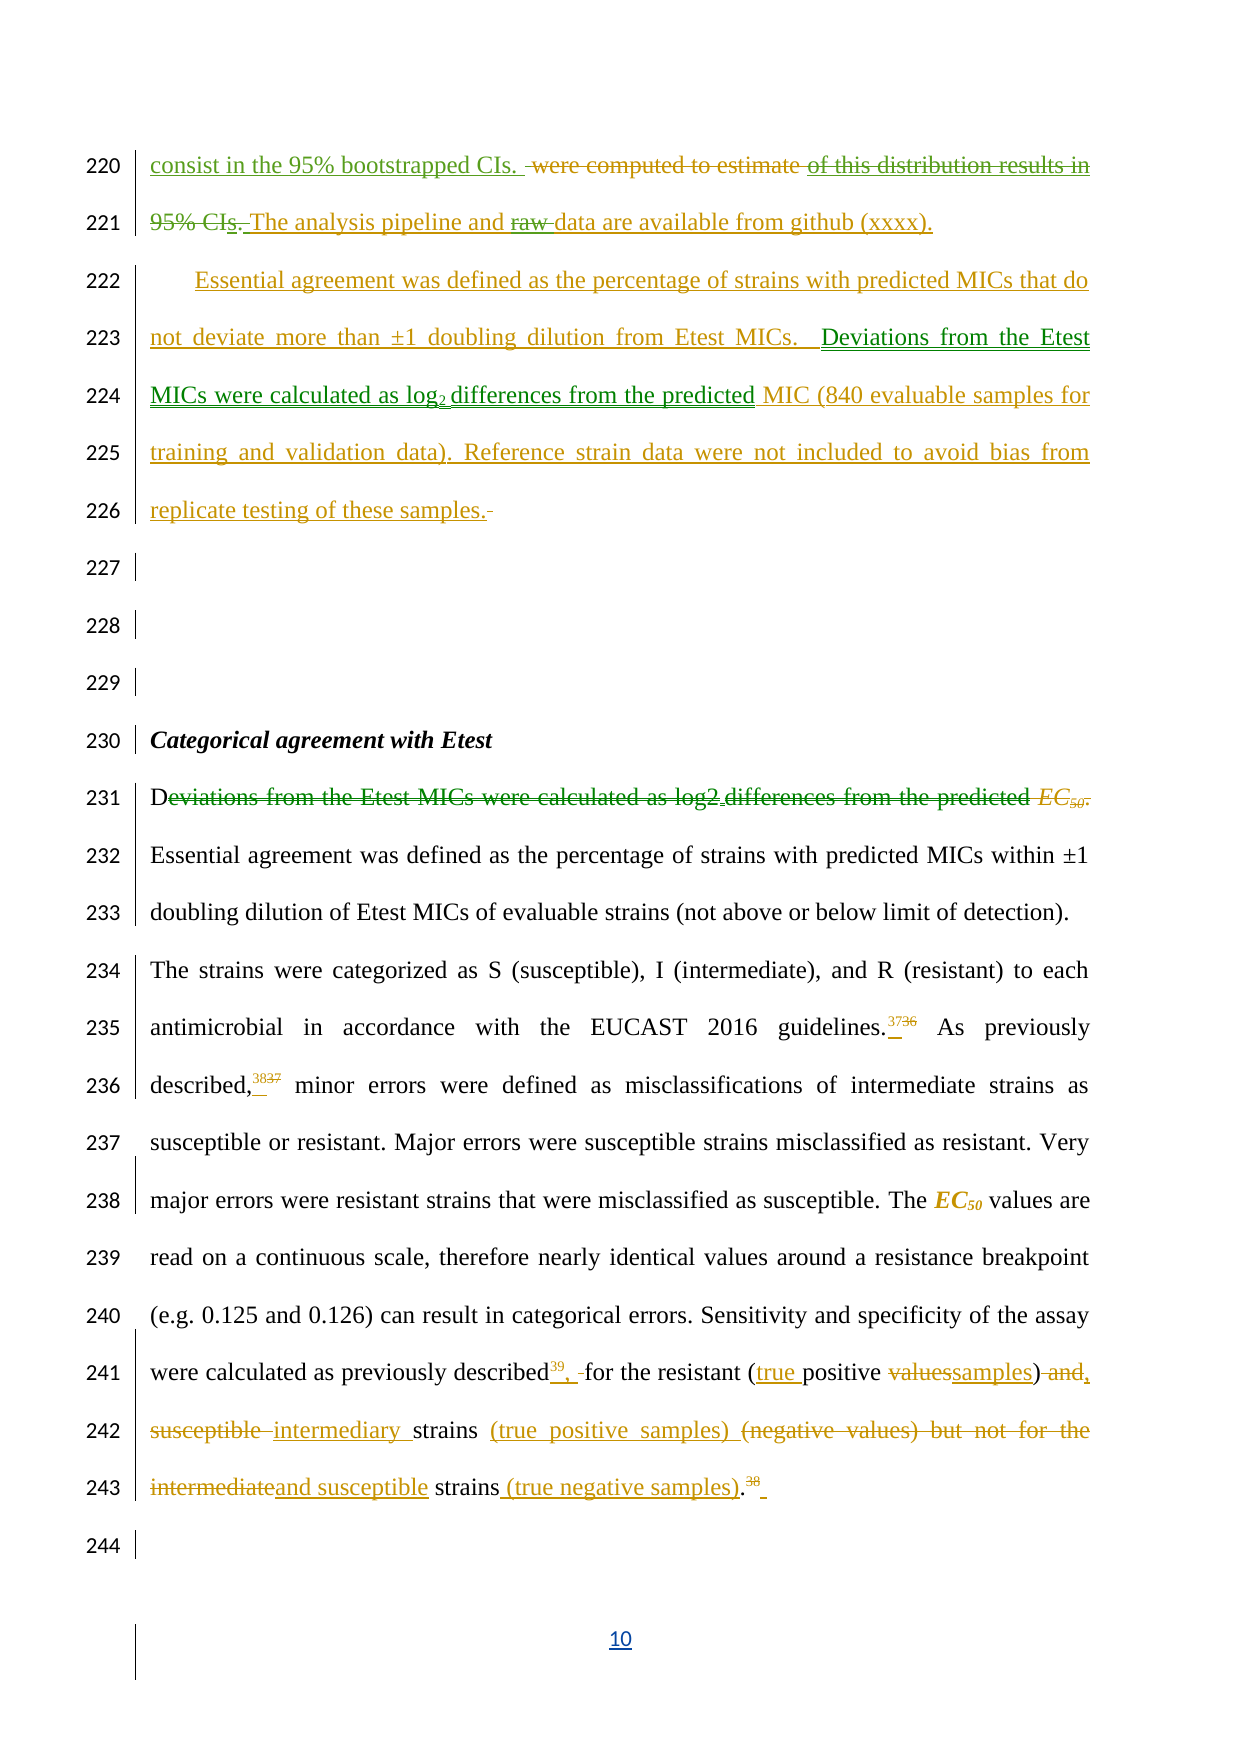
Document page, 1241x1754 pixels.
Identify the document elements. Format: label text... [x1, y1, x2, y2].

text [150, 150, 1090, 236]
text The strains were categorized as S (susceptible), I (intermediate), and R (resistant) to each antimicrobial in accordance with the EUCAST 2016 guidelines. As previously described, minor errors were defined as misclassifications of intermediate strains as susceptible or resistant. Major errors were susceptible strains misclassified as resistant. Very major errors were resistant strains that were misclassified as susceptible. The EC50 values are read on a continuous scale, therefore nearly identical values around a resistance breakpoint (e.g. 0.125 and 0.126) can result in categorical errors. Sensitivity and specificity of the assay were calculated as previously describedfor the resistant (positive ) strains strains. [150, 955, 1090, 1501]
text Categorical agreement with Etest [150, 725, 1090, 754]
